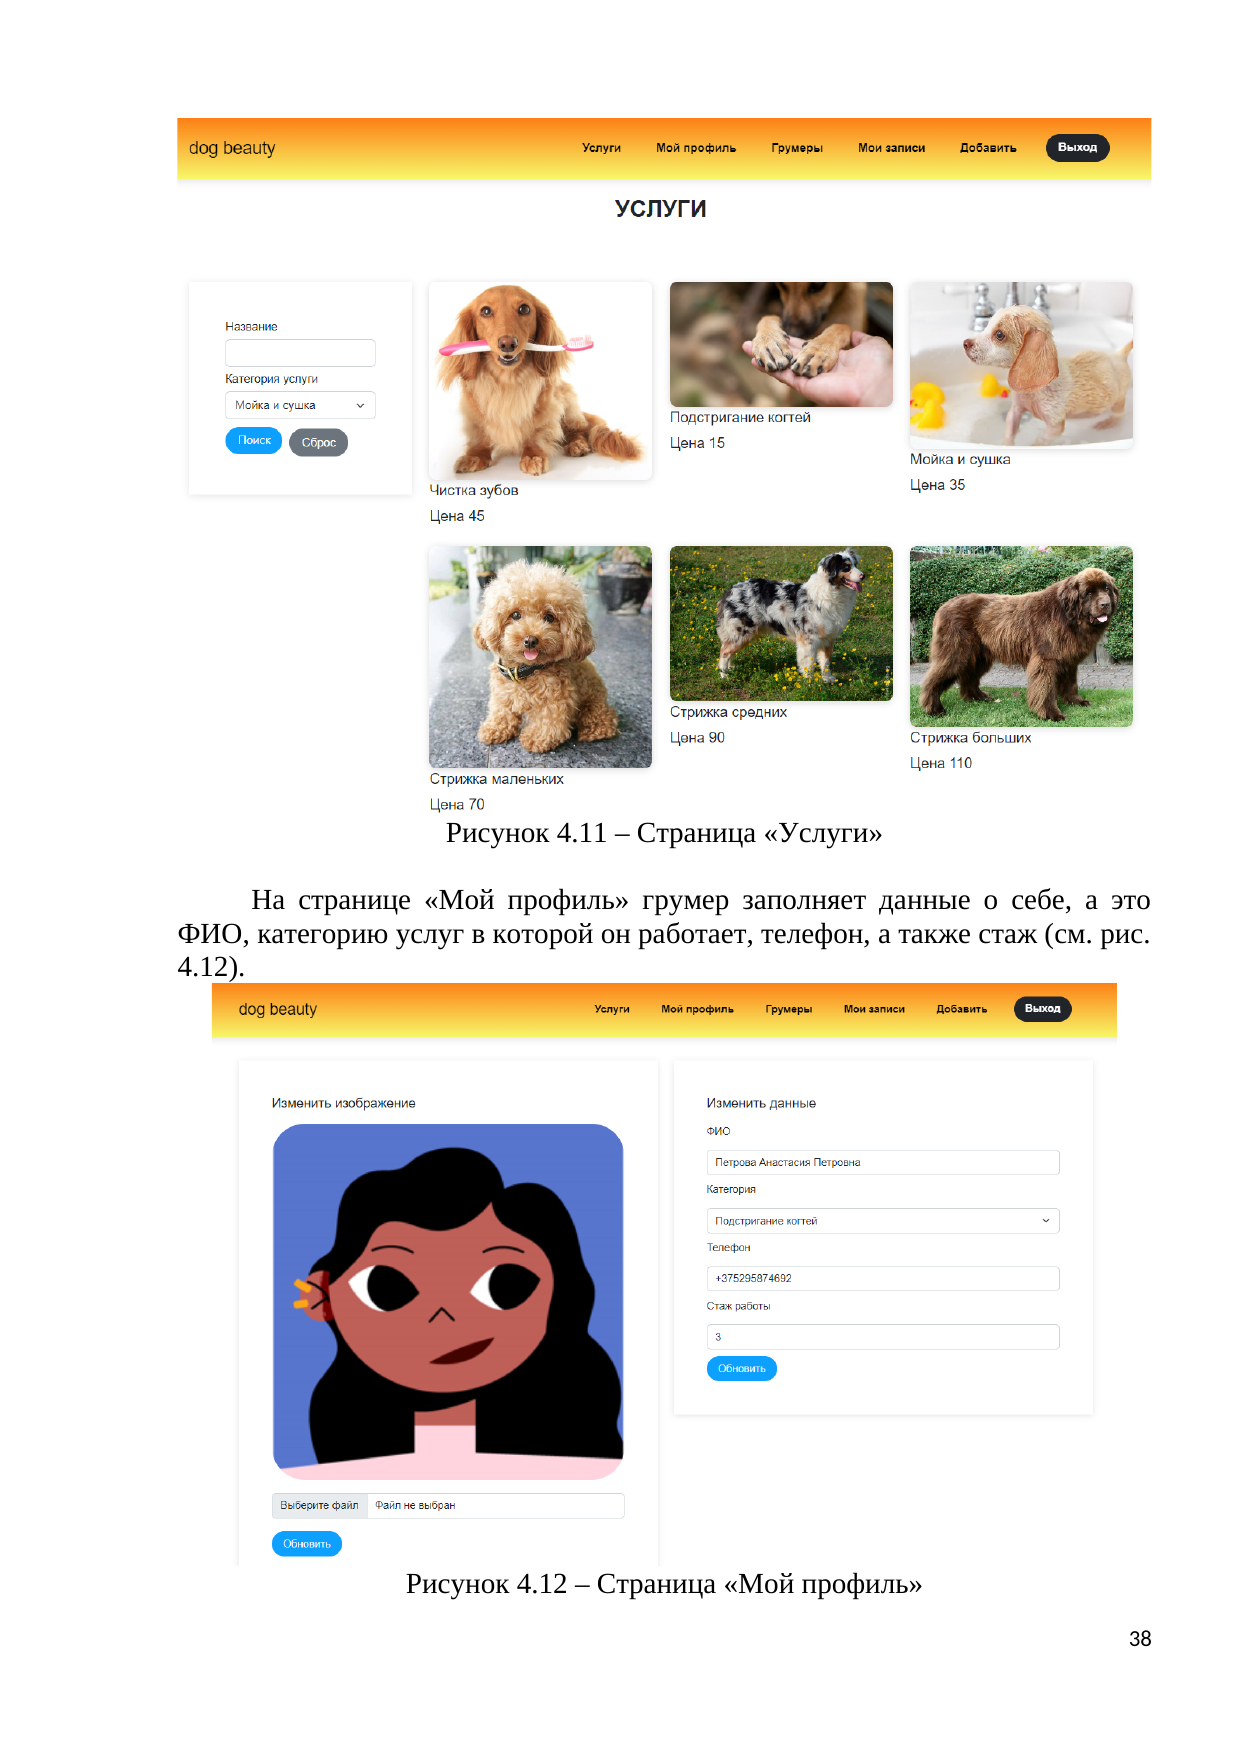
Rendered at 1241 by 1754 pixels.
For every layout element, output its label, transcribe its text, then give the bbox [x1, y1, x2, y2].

picture [211, 983, 1117, 1566]
text На странице «Мой профиль» грумер заполняет данные о себе, а это ФИО, категорию услуг в которой он работает, телефон, а также стаж (см. рис. 4.12). [177, 882, 1152, 983]
text Рисунок 4.11 – Страница «Услуги» [177, 816, 1152, 849]
picture [177, 118, 1152, 816]
text Рисунок 4.12 – Страница «Мой профиль» [177, 1566, 1152, 1599]
